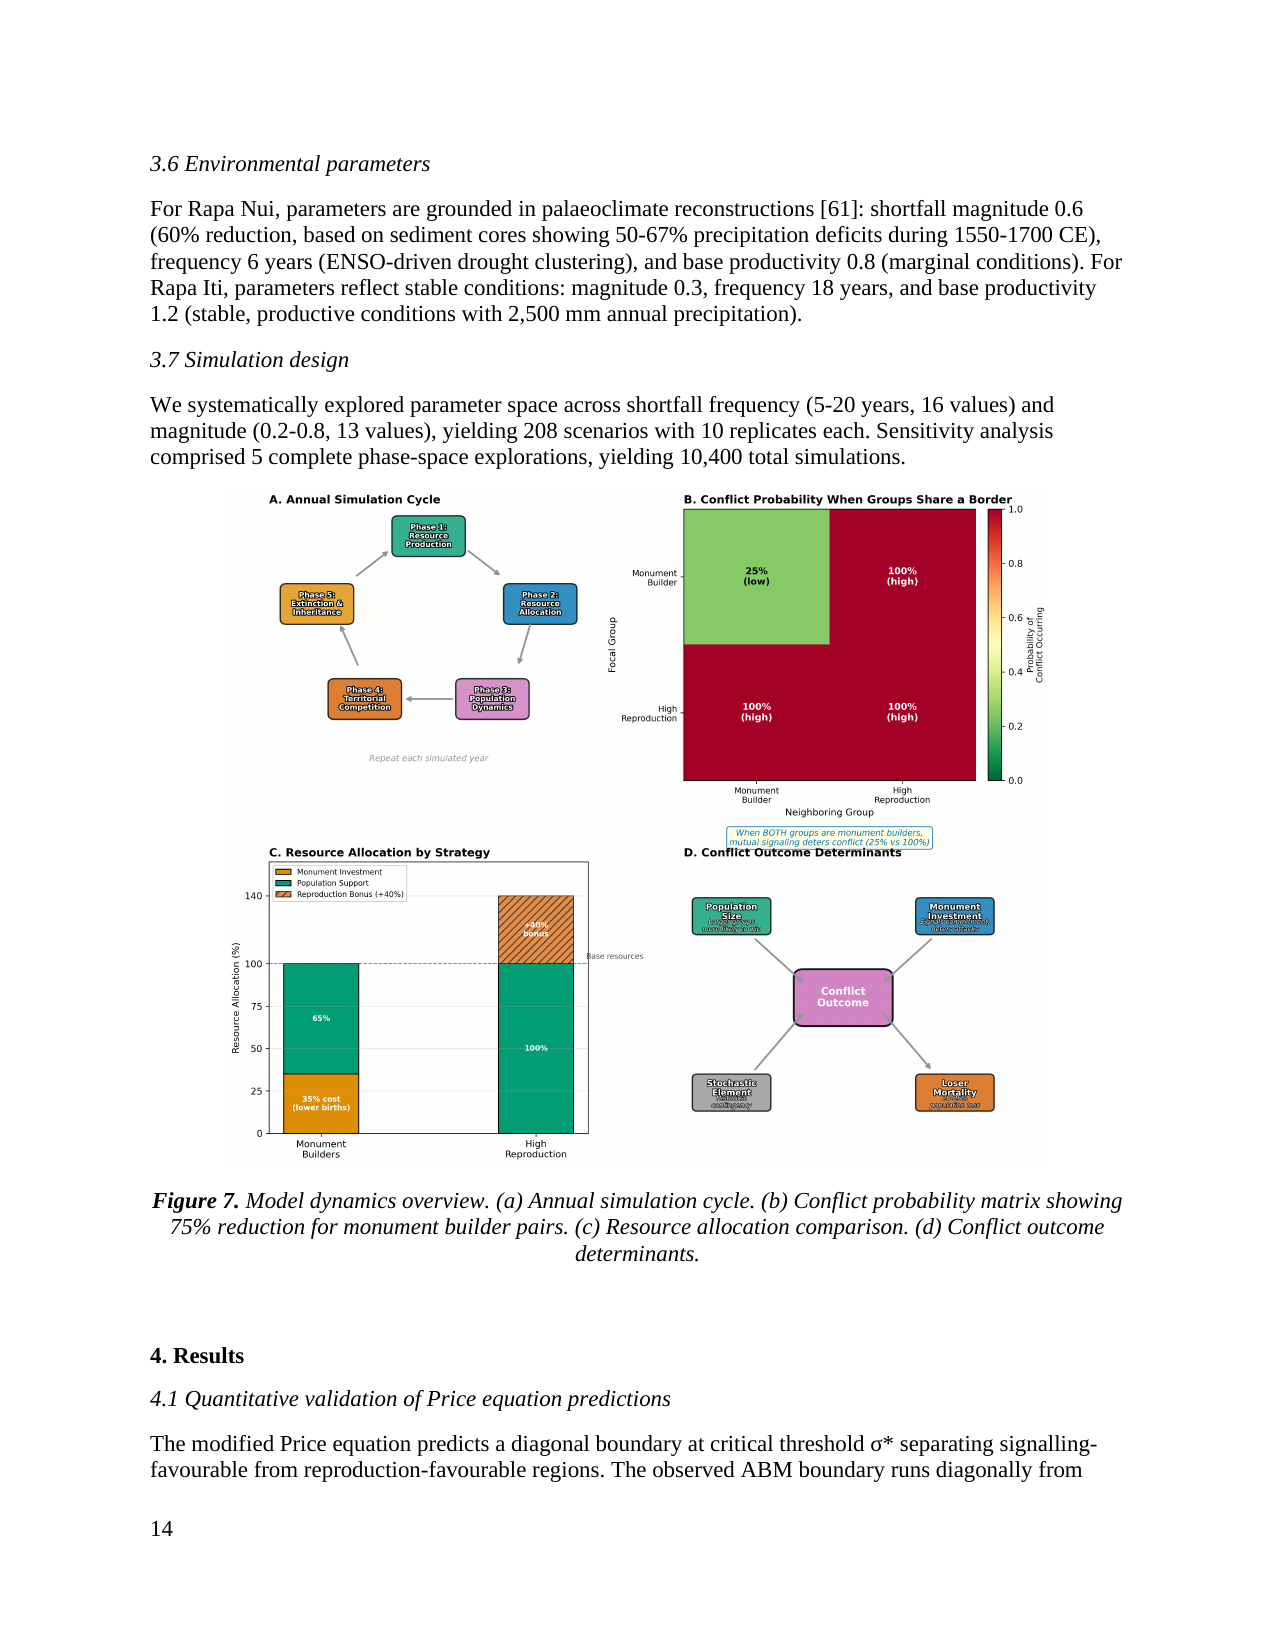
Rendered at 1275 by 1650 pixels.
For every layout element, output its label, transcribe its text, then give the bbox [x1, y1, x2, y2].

subtitle 3.7 Simulation design [150, 346, 1125, 372]
text Figure 7. Model dynamics overview. (a) Annual simulation cycle. (b) Conflict probability matrix showing 75% reduction for monument builder pairs. (c) Resource allocation comparison. (d) Conflict outcome determinants. [150, 1187, 1125, 1266]
text We systematically explored parameter space across shortfall frequency (5-20 years, 16 values) and magnitude (0.2-0.8, 13 values), yielding 208 scenarios with 10 replicates each. Sensitivity analysis comprised 5 complete phase-space explorations, yielding 10,400 total simulations. [150, 391, 1125, 470]
picture [225, 488, 1050, 1166]
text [150, 1430, 1125, 1482]
text For Rapa Nui, parameters are grounded in palaeoclimate reconstructions [61]: shortfall magnitude 0.6 (60% reduction, based on sediment cores showing 50-67% precipitation deficits during 1550-1700 CE), frequency 6 years (ENSO-driven drought clustering), and base productivity 0.8 (marginal conditions). For Rapa Iti, parameters reflect stable conditions: magnitude 0.3, frequency 18 years, and base productivity 1.2 (stable, productive conditions with 2,500 mm annual precipitation). [150, 195, 1125, 327]
subtitle 4.1 Quantitative validation of Price equation predictions [150, 1385, 1125, 1411]
subtitle 3.6 Environmental parameters [150, 150, 1125, 176]
subtitle 4. Results [150, 1342, 1125, 1368]
